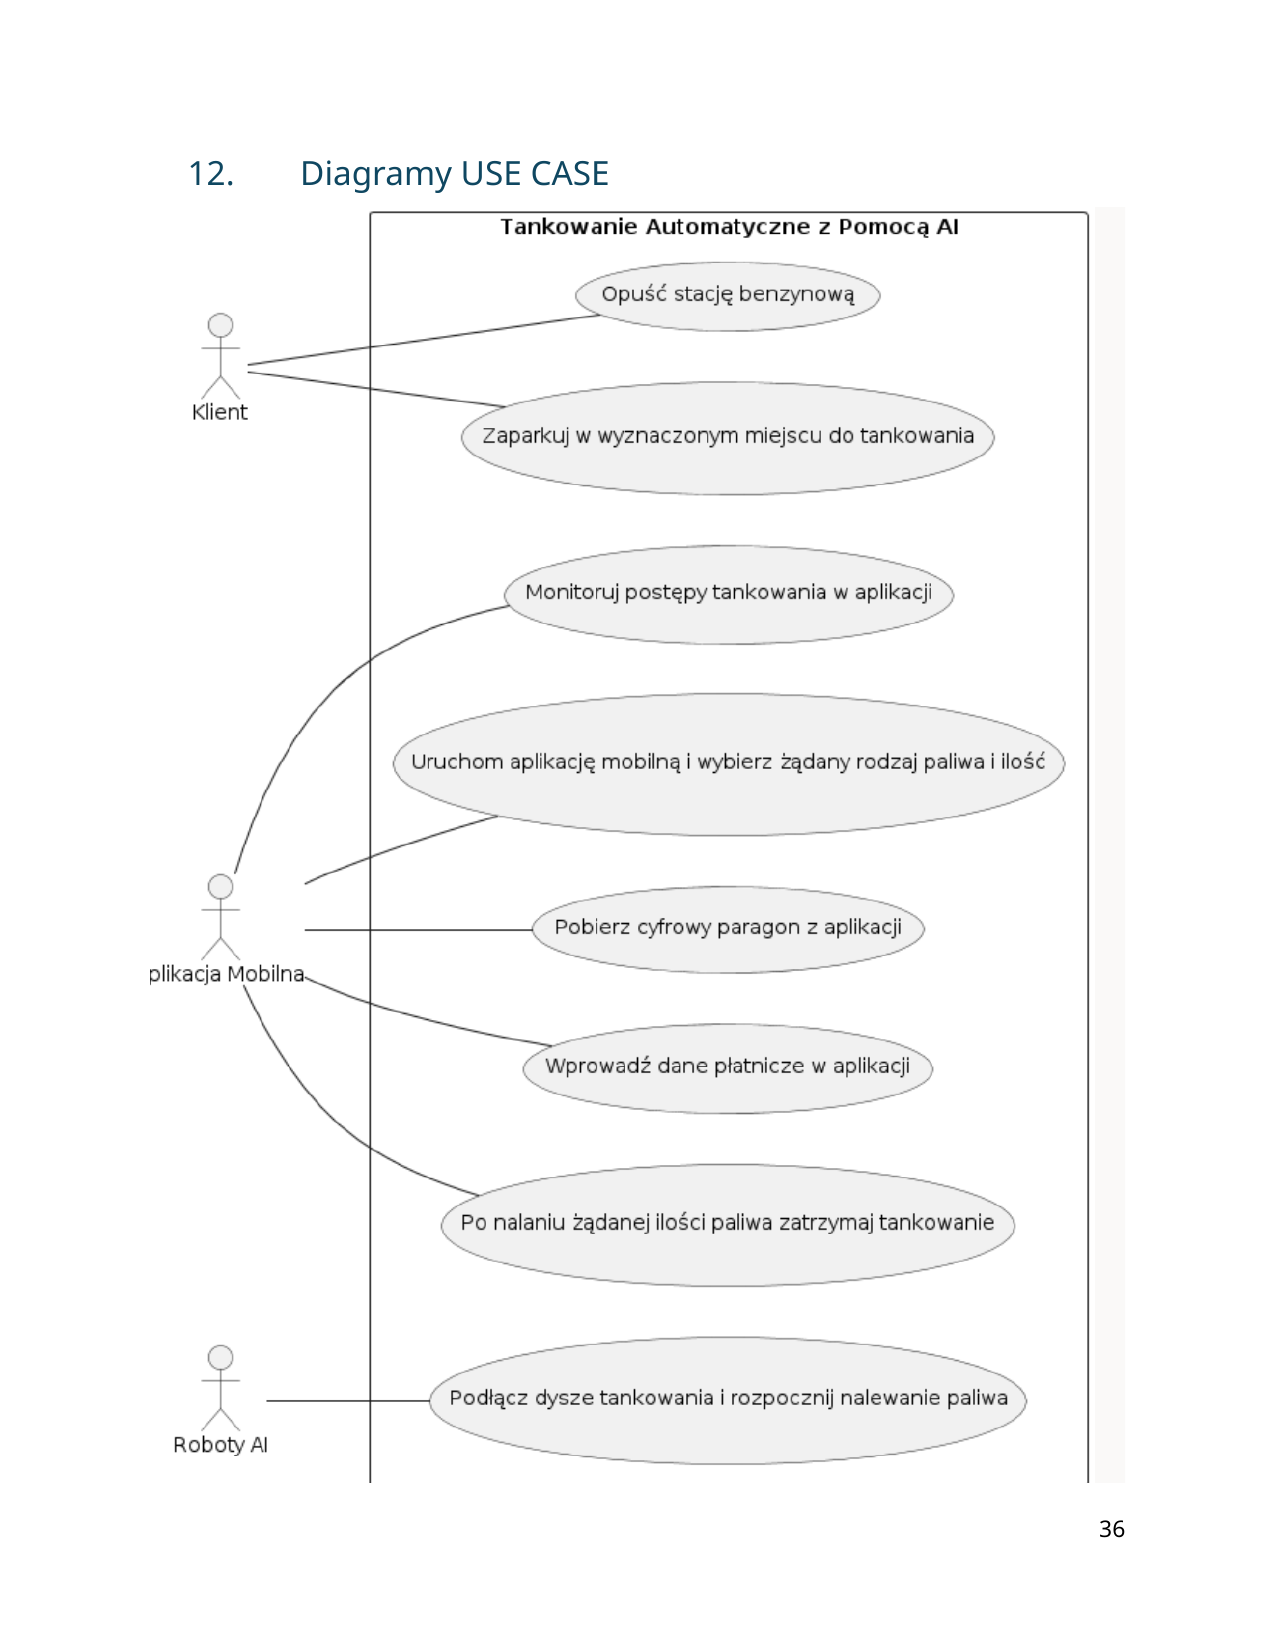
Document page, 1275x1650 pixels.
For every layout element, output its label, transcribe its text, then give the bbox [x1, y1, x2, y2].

picture [150, 207, 1125, 1483]
subtitle Diagramy USE CASE [187, 150, 1125, 195]
